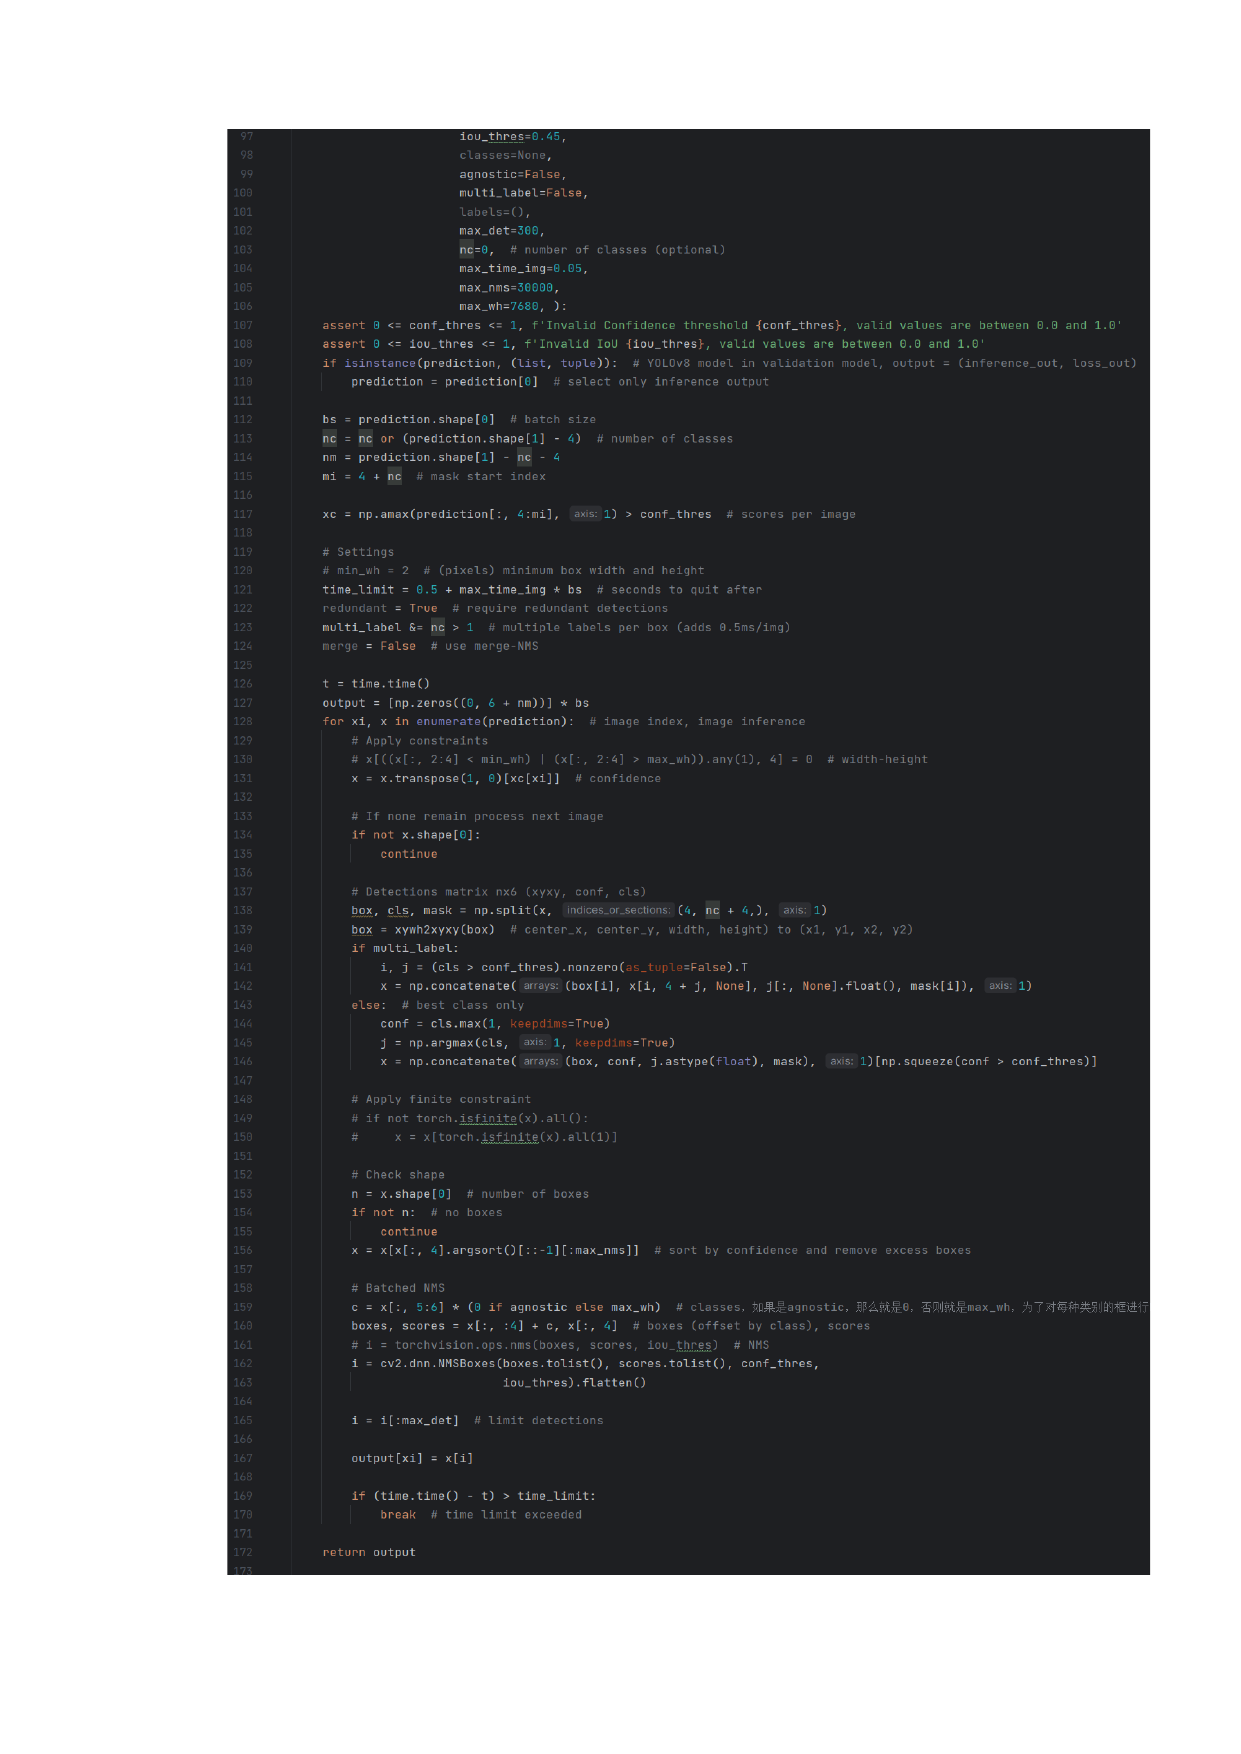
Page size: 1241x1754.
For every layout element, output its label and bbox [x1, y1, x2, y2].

picture [227, 129, 1151, 1575]
